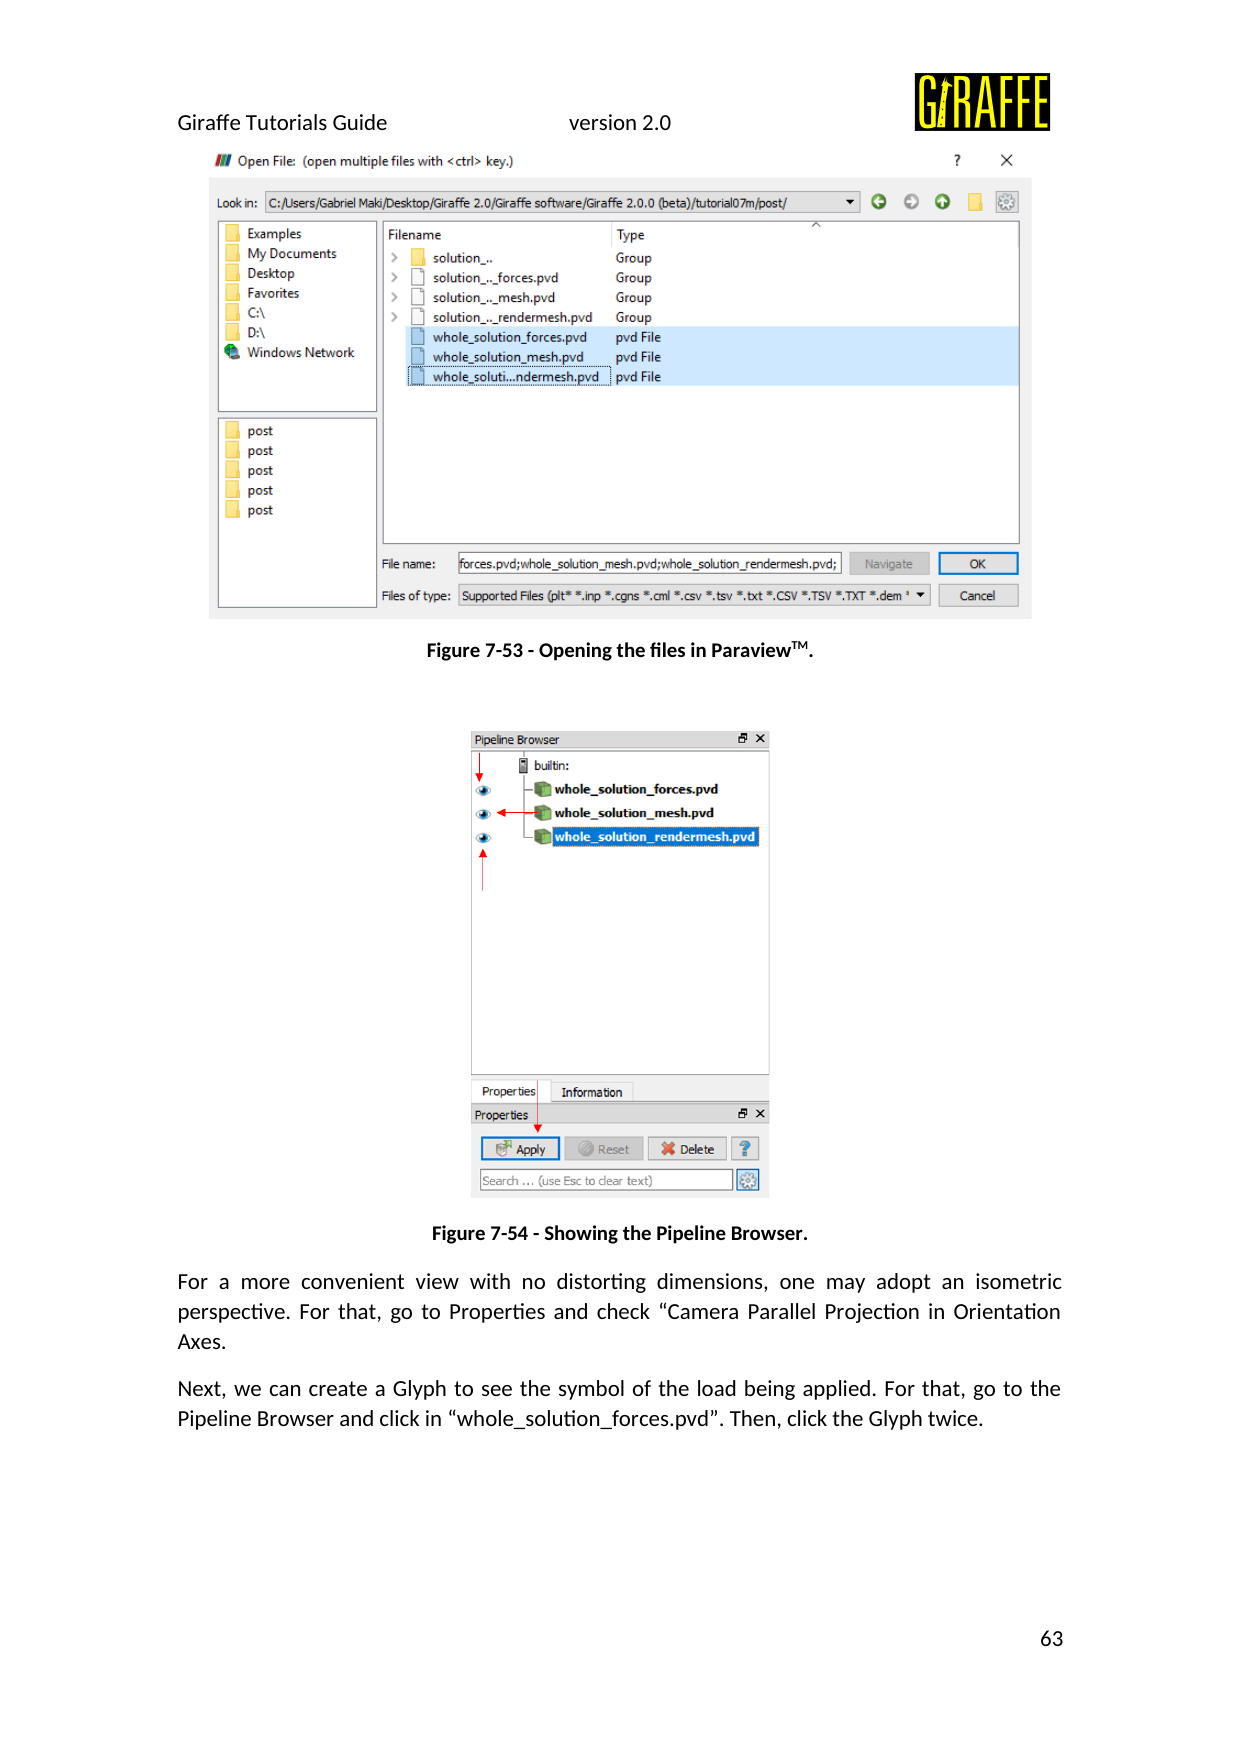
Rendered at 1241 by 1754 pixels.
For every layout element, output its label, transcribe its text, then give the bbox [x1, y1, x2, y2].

picture [914, 73, 1051, 131]
picture [471, 730, 770, 1202]
text Next, we can create a Glyph to see the symbol of the load being applied. For that, go to the Pipeline Browser and click in “whole_solution_forces.pvd”. Then, click the Glyph twice. [177, 1374, 1063, 1432]
picture [208, 147, 1032, 619]
text For a more convenient view with no distorting dimensions, one may adopt an isometric perspective. For that, go to Properties and check “Camera Parallel Projection in Orientation Axes. [177, 1267, 1063, 1355]
